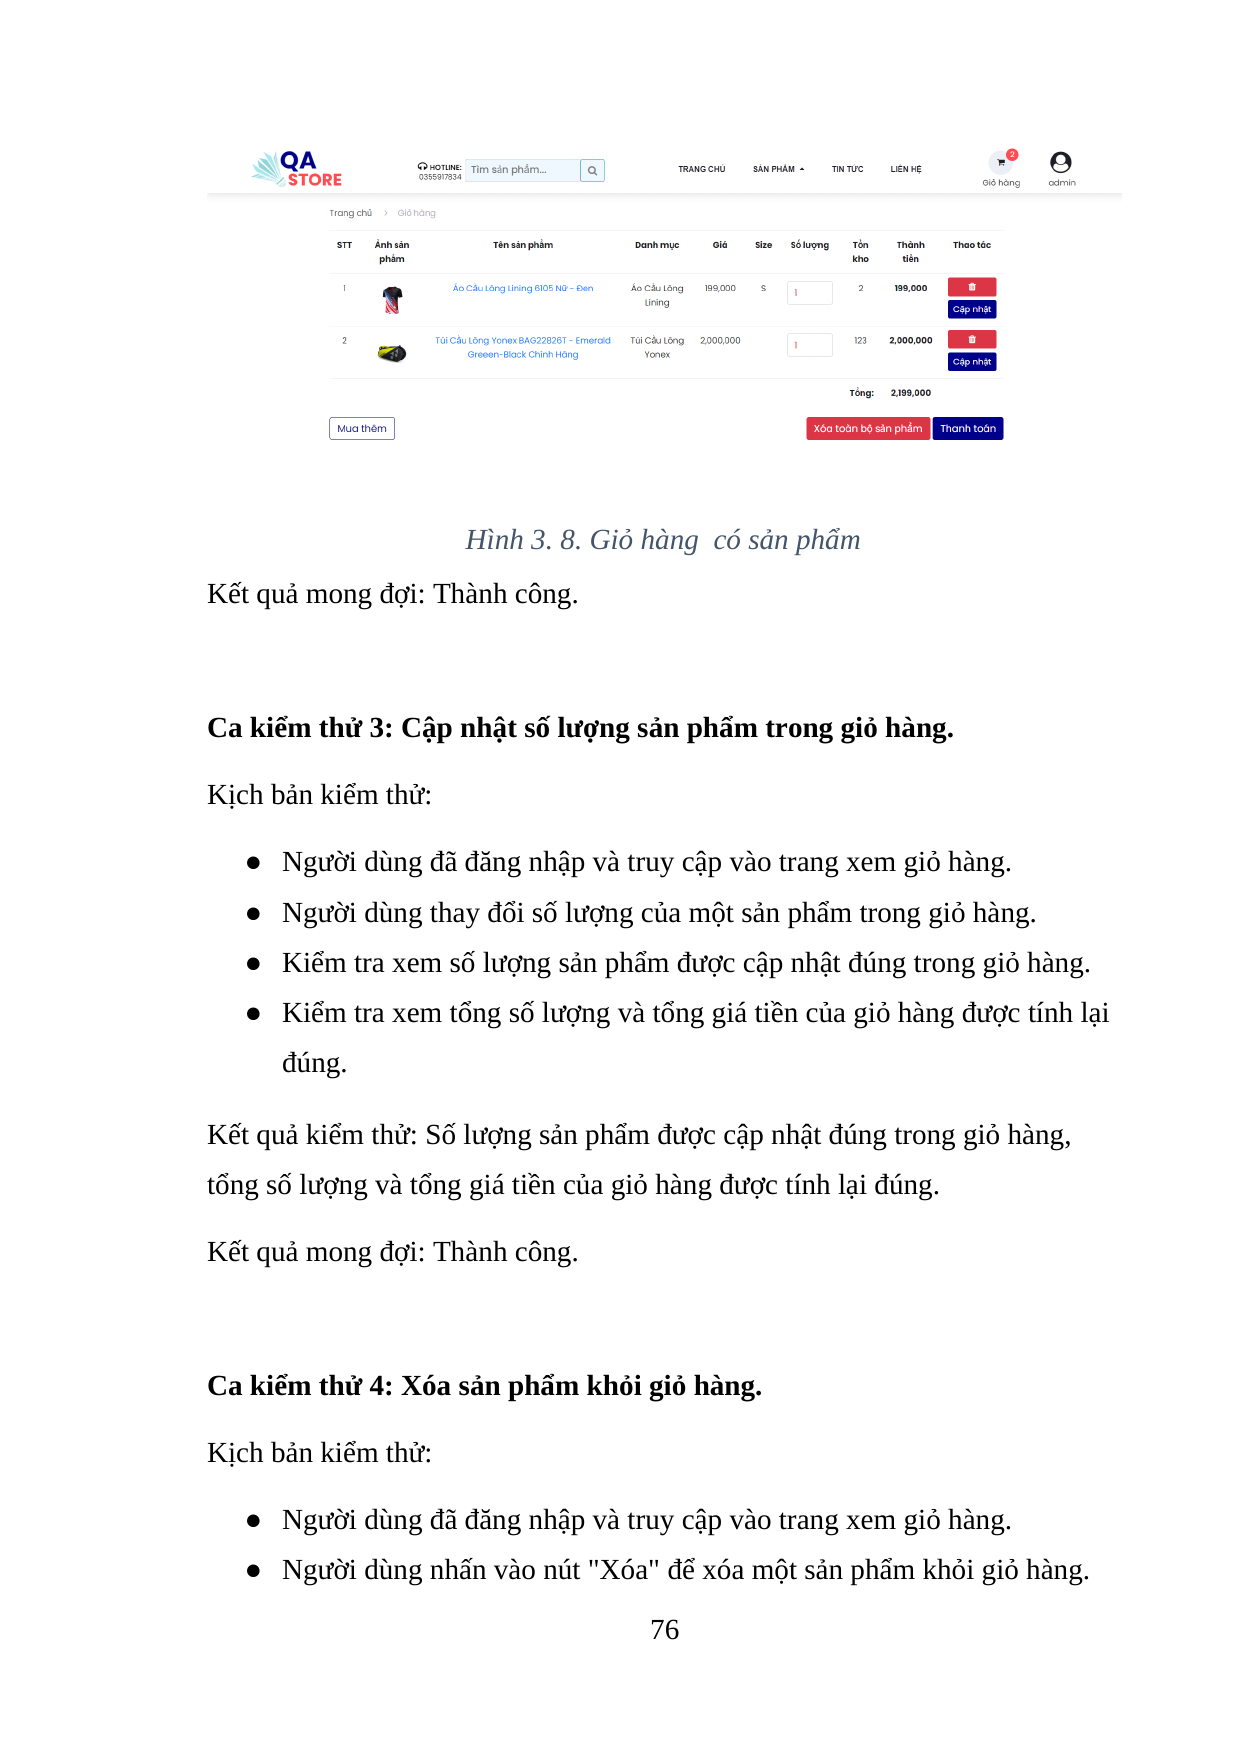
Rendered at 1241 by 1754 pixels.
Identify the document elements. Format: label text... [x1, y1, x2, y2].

text Kết quả mong đợi: Thành công. [207, 576, 1122, 610]
text Kết quả kiểm thử: Số lượng sản phẩm được cập nhật đúng trong giỏ hàng, tổng số lượng và tổng giá tiền của giỏ hàng được tính lại đúng. [207, 1117, 1122, 1201]
list Người dùng nhấn vào nút "Xóa" để xóa một sản phẩm khỏi giỏ hàng. [244, 1552, 1122, 1586]
picture [206, 147, 1123, 489]
list Người dùng thay đổi số lượng của một sản phẩm trong giỏ hàng. [244, 895, 1122, 928]
text Ca kiểm thử 4: Xóa sản phẩm khỏi giỏ hàng. [207, 1368, 1122, 1402]
list Kiểm tra xem tổng số lượng và tổng giá tiền của giỏ hàng được tính lại đúng. [244, 995, 1122, 1079]
list Người dùng đã đăng nhập và truy cập vào trang xem giỏ hàng. [244, 844, 1122, 878]
list Kiểm tra xem số lượng sản phẩm được cập nhật đúng trong giỏ hàng. [244, 945, 1122, 978]
text Ca kiểm thử 3: Cập nhật số lượng sản phẩm trong giỏ hàng. [207, 710, 1122, 744]
text Kịch bản kiểm thử: [207, 777, 1122, 811]
text Kết quả mong đợi: Thành công. [207, 1234, 1122, 1268]
text Kịch bản kiểm thử: [207, 1435, 1122, 1468]
list Người dùng đã đăng nhập và truy cập vào trang xem giỏ hàng. [244, 1502, 1122, 1536]
text Hình 3. 8. Giỏ hàng có sản phẩm [207, 522, 1122, 556]
